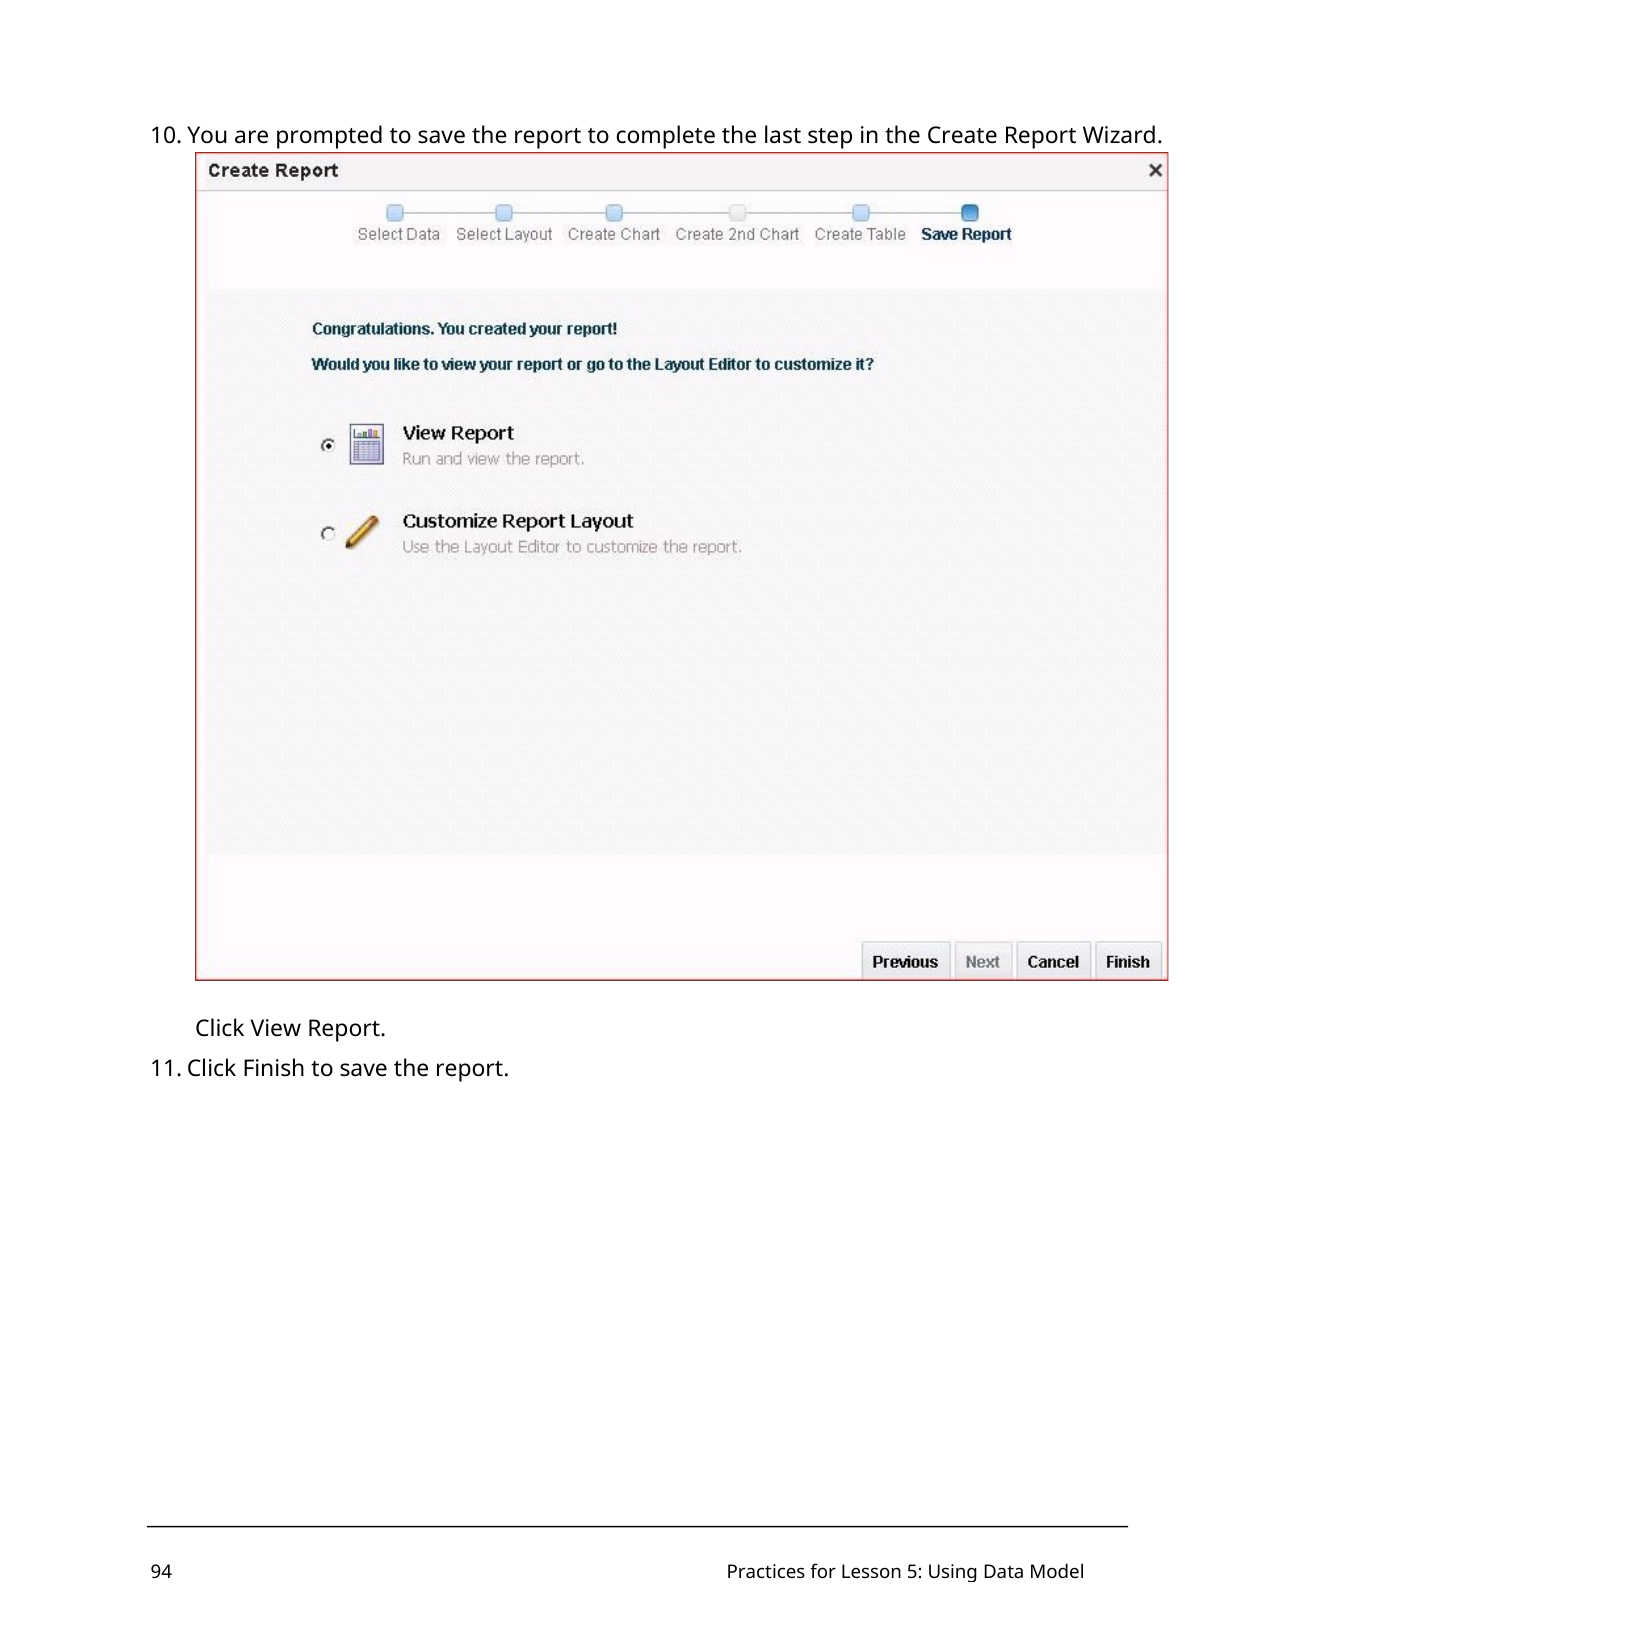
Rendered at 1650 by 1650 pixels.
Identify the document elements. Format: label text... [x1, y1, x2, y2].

text Click View Report. [195, 1012, 1414, 1043]
picture [195, 152, 1169, 981]
list Click Finish to save the report. [150, 1052, 1414, 1083]
list You are prompted to save the report to complete the last step in the Create Report Wizard. [150, 119, 1414, 150]
